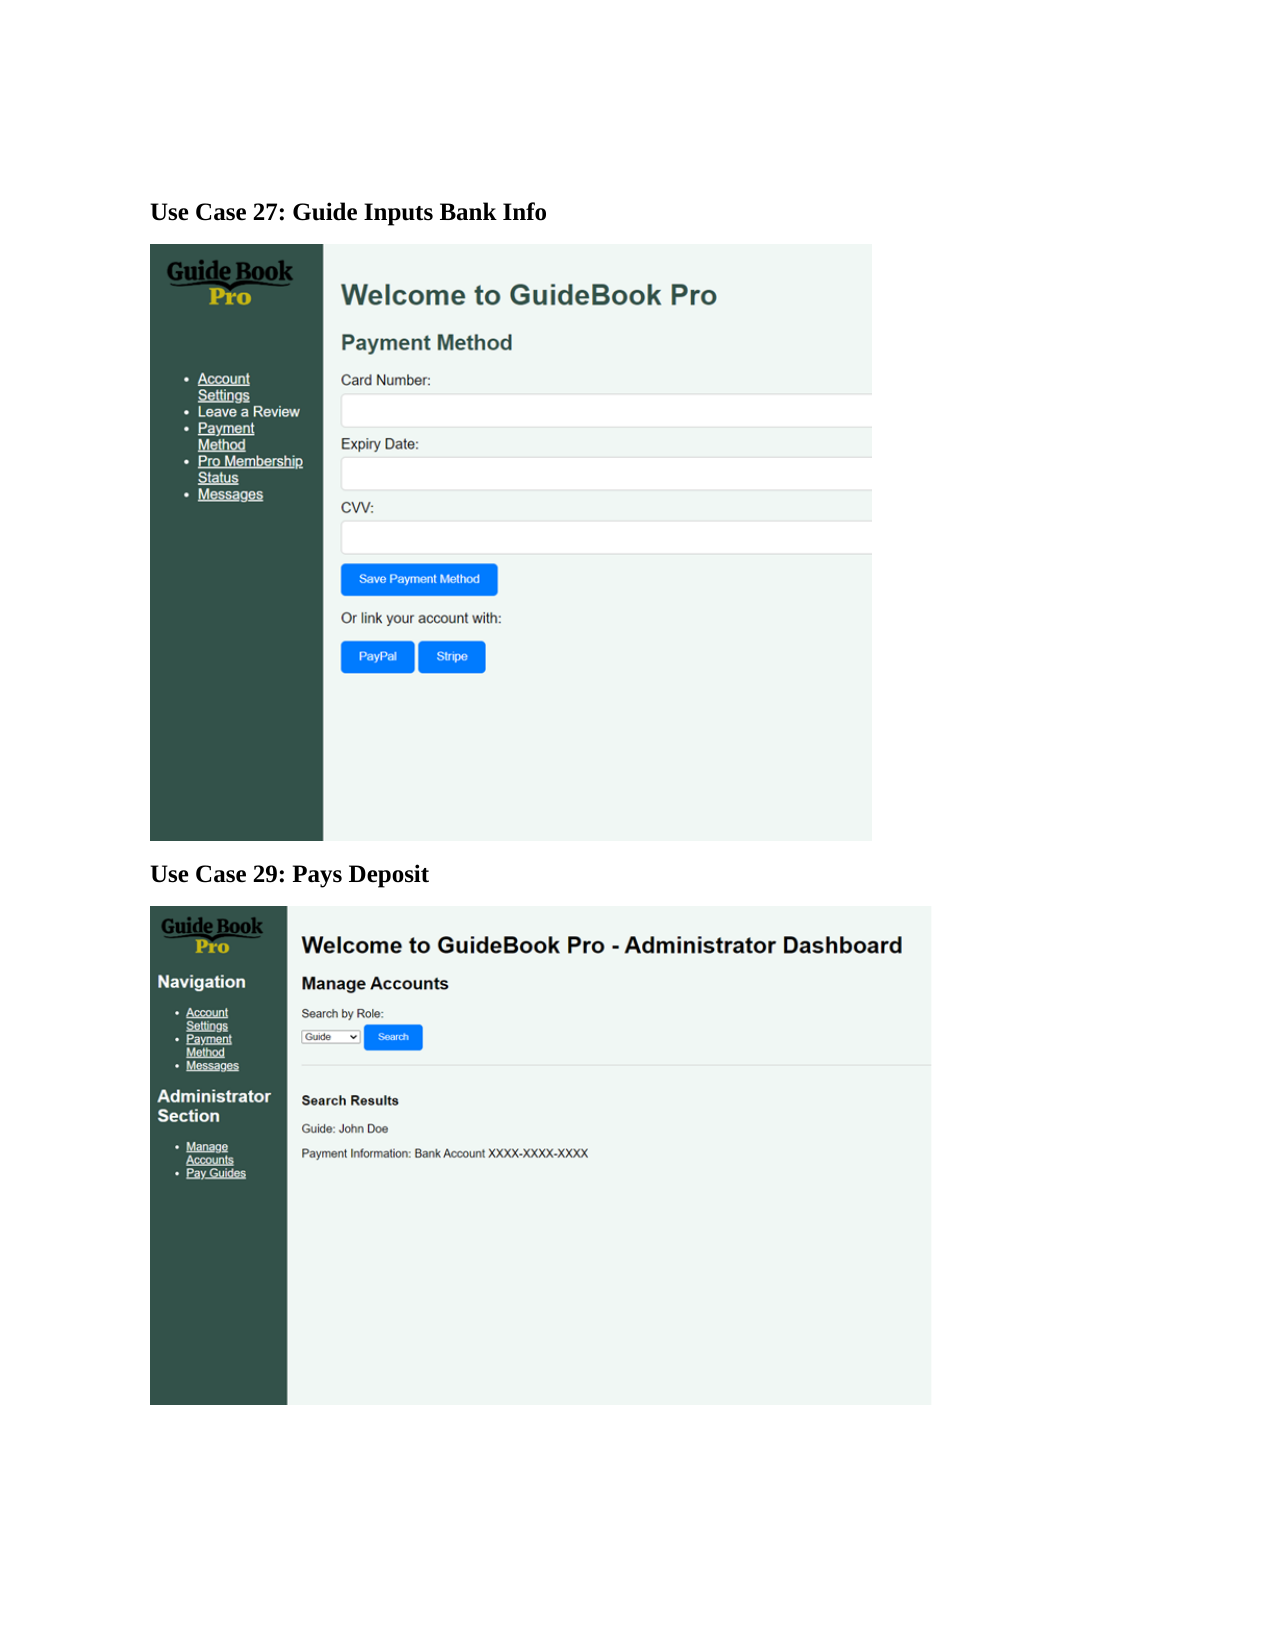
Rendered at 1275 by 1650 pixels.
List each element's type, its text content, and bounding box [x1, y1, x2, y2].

picture [150, 244, 872, 841]
text Use Case 29: Pays Deposit [150, 859, 1125, 888]
text Use Case 27: Guide Inputs Bank Info [150, 197, 1125, 226]
picture [150, 906, 932, 1405]
